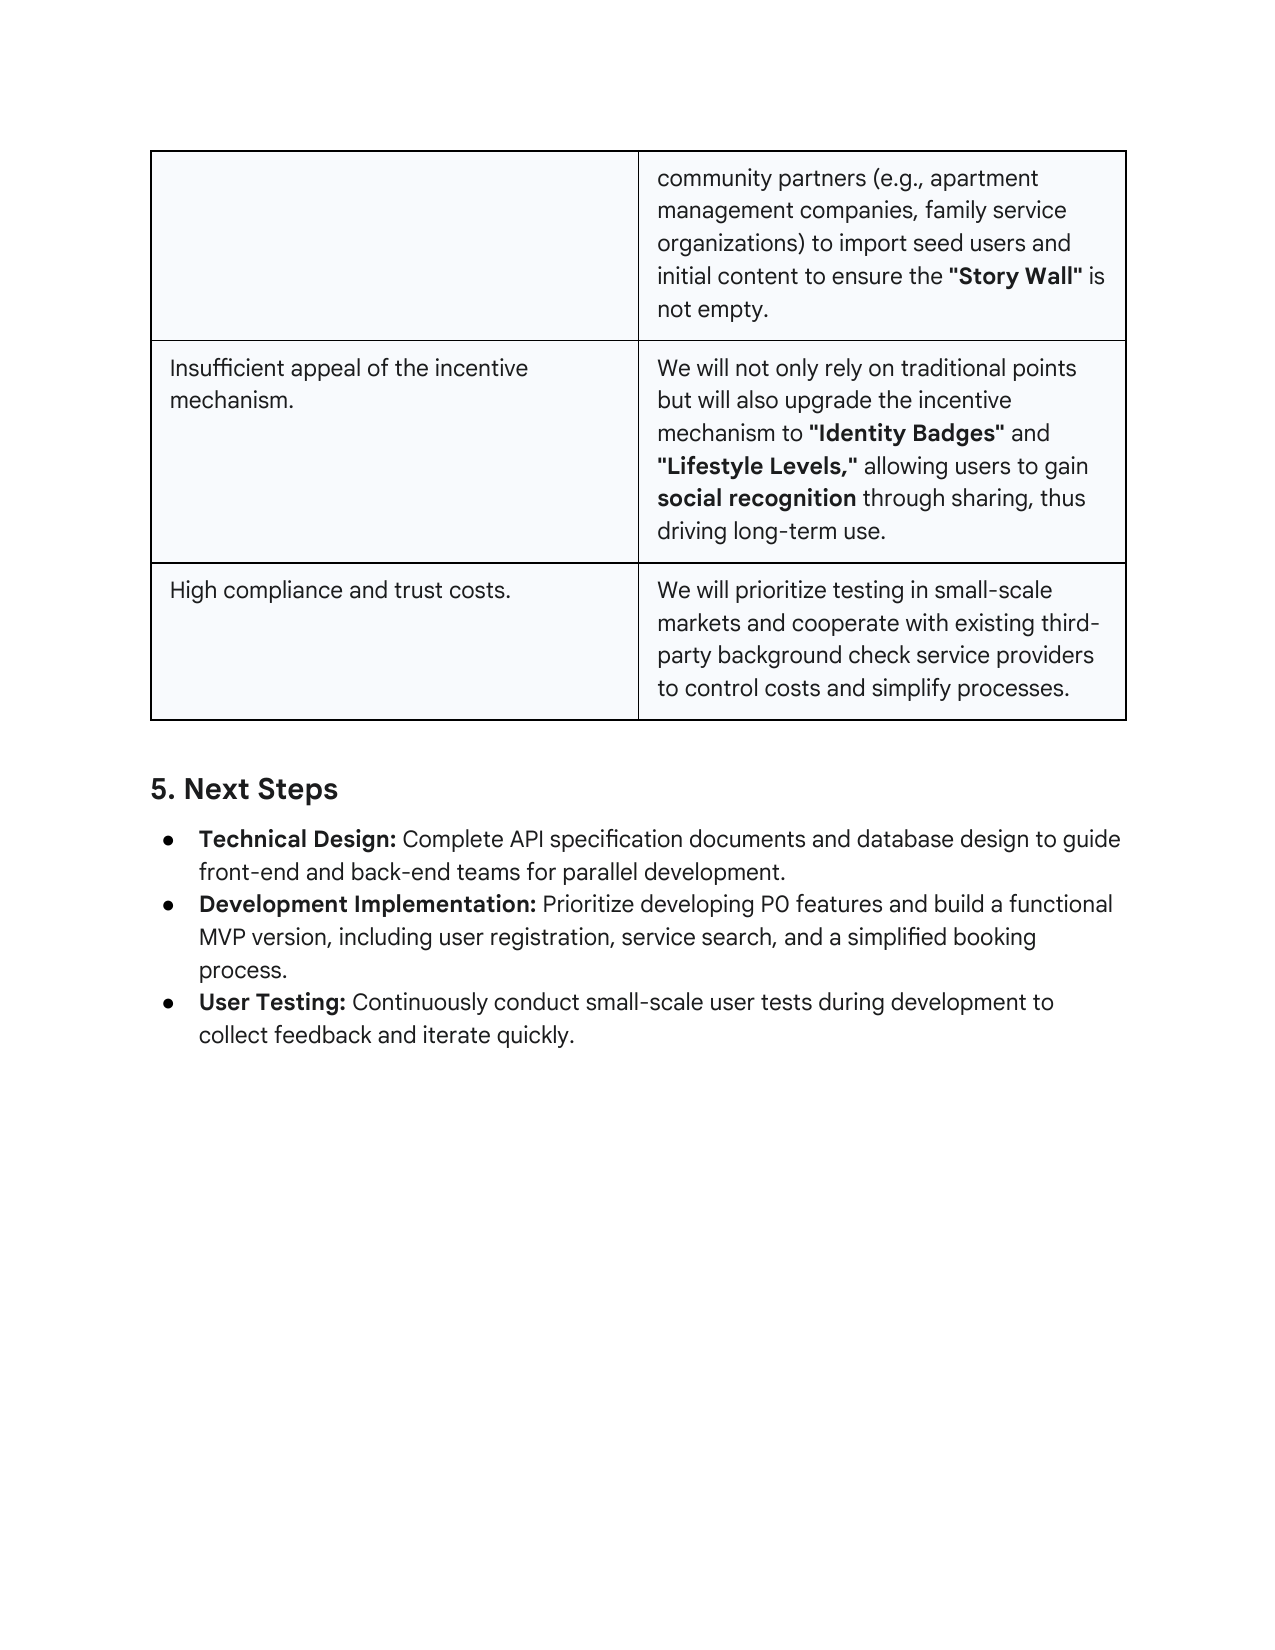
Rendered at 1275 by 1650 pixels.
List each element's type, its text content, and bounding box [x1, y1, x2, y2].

table_cell High compliance and trust costs. [152, 564, 638, 719]
list User Testing: Continuously conduct small-scale user tests during development to collect feedback and iterate quickly. [161, 989, 1125, 1050]
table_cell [639, 152, 1125, 340]
subtitle 5. Next Steps [150, 771, 1125, 807]
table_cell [152, 152, 638, 340]
list Development Implementation: Prioritize developing P0 features and build a functional MVP version, including user registration, service search, and a simplified booking process. [161, 891, 1125, 985]
table_cell We will not only rely on traditional points but will also upgrade the incentive mechanism to "Identity Badges" and "Lifestyle Levels," allowing users to gain social recognition through sharing, thus driving long-term use. [639, 341, 1125, 562]
list Technical Design: Complete API specification documents and database design to guide front-end and back-end teams for parallel development. [161, 825, 1125, 887]
table_cell Insufficient appeal of the incentive mechanism. [152, 341, 638, 562]
table_cell We will prioritize testing in small-scale markets and cooperate with existing third-party background check service providers to control costs and simplify processes. [639, 564, 1125, 719]
